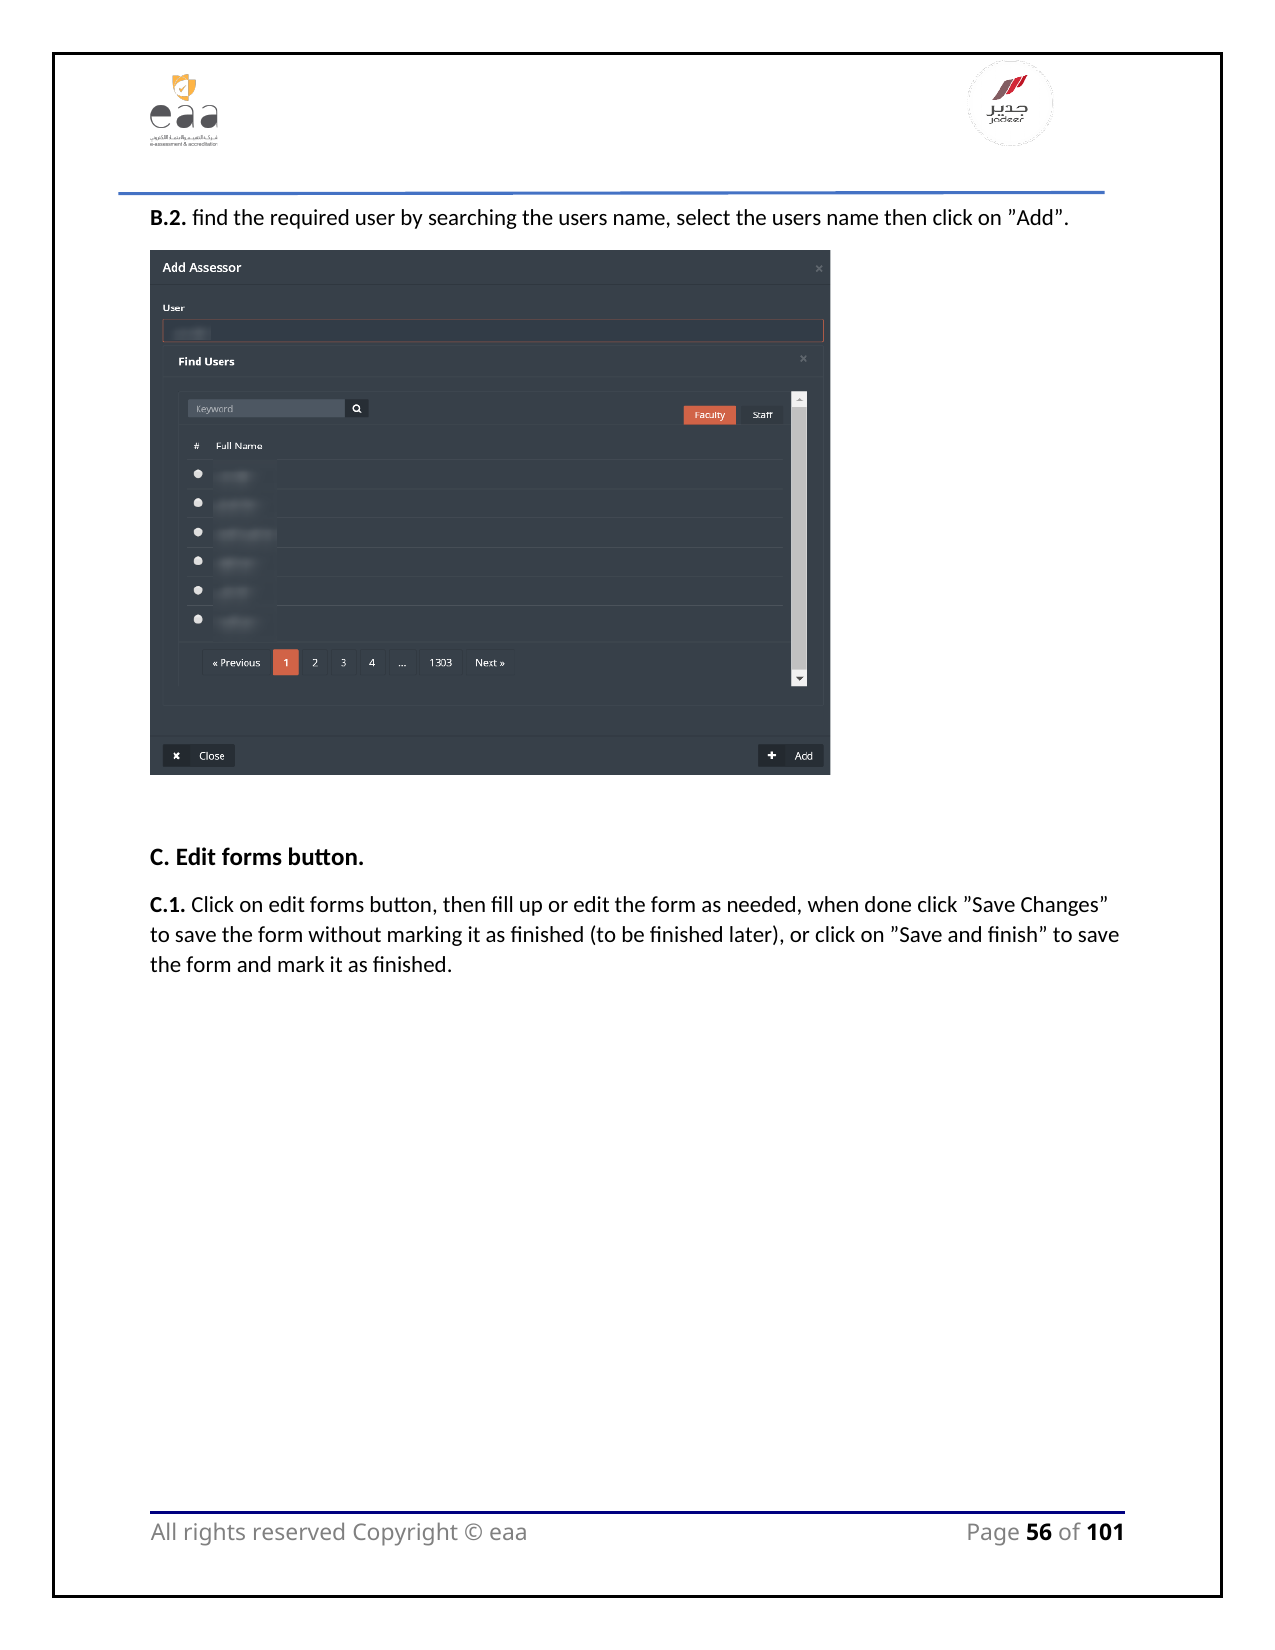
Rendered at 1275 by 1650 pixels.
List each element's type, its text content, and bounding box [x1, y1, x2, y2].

text B.2. find the required user by searching the users name, select the users name then click on ”Add”. [150, 203, 1125, 231]
text C. Edit forms button. [150, 841, 1125, 871]
picture [967, 60, 1054, 146]
picture [150, 74, 218, 146]
picture [150, 250, 831, 775]
text C.1. Click on edit forms button, then fill up or edit the form as needed, when done click ”Save Changes” to save the form without marking it as finished (to be finished later), or click on ”Save and finish” to save the form and mark it as finished. [150, 890, 1125, 979]
